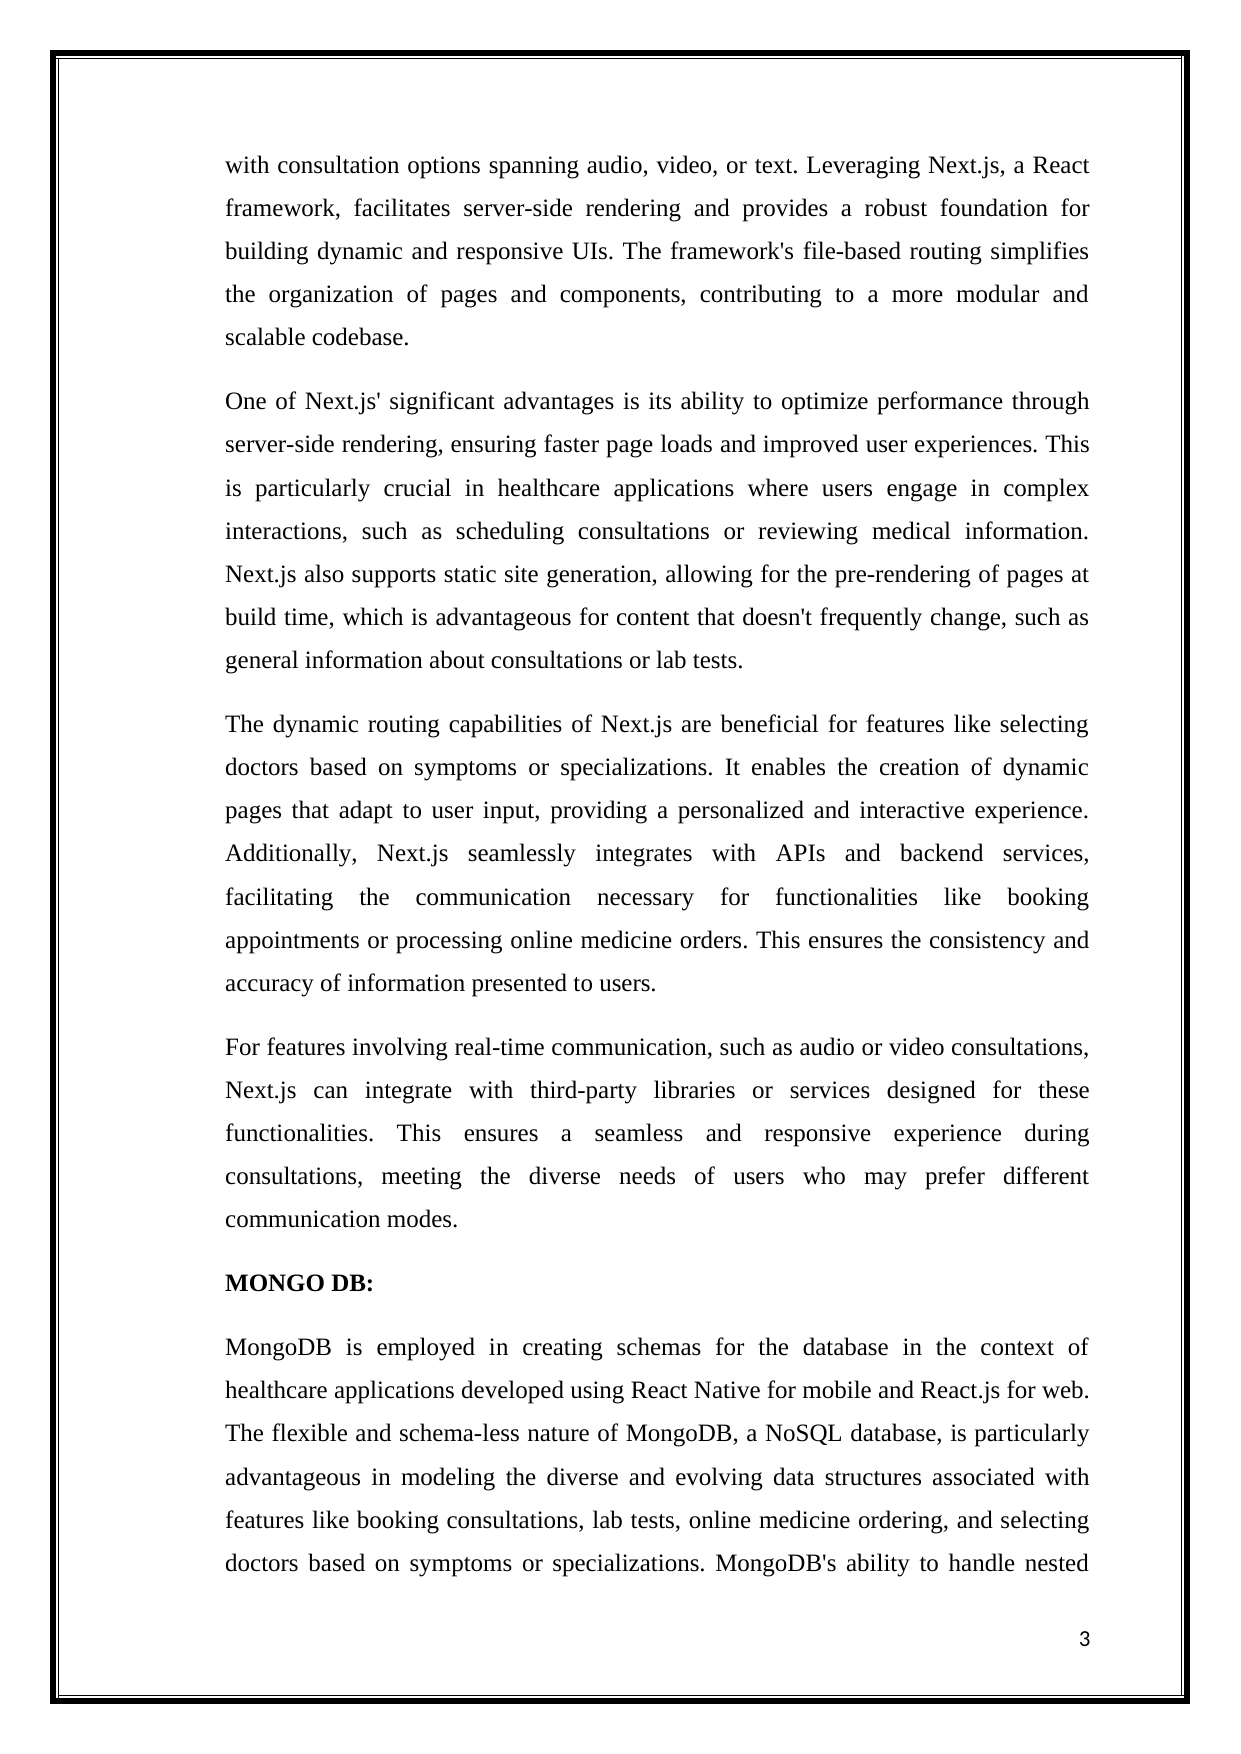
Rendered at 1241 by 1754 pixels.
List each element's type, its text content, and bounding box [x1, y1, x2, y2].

text The dynamic routing capabilities of Next.js are beneficial for features like selecting doctors based on symptoms or specializations. It enables the creation of dynamic pages that adapt to user input, providing a personalized and interactive experience. Additionally, Next.js seamlessly integrates with APIs and backend services, facilitating the communication necessary for functionalities like booking appointments or processing online medicine orders. This ensures the consistency and accuracy of information presented to users. [225, 709, 1090, 997]
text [225, 1332, 1090, 1577]
text For features involving real-time communication, such as audio or video consultations, Next.js can integrate with third-party libraries or services designed for these functionalities. This ensures a seamless and responsive experience during consultations, meeting the diverse needs of users who may prefer different communication modes. [225, 1032, 1090, 1233]
text MONGO DB: [225, 1268, 1090, 1297]
text One of Next.js' significant advantages is its ability to optimize performance through server-side rendering, ensuring faster page loads and improved user experiences. This is particularly crucial in healthcare applications where users engage in complex interactions, such as scheduling consultations or reviewing medical information. Next.js also supports static site generation, allowing for the pre-rendering of pages at build time, which is advantageous for content that doesn't frequently change, such as general information about consultations or lab tests. [225, 386, 1090, 674]
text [225, 150, 1090, 351]
